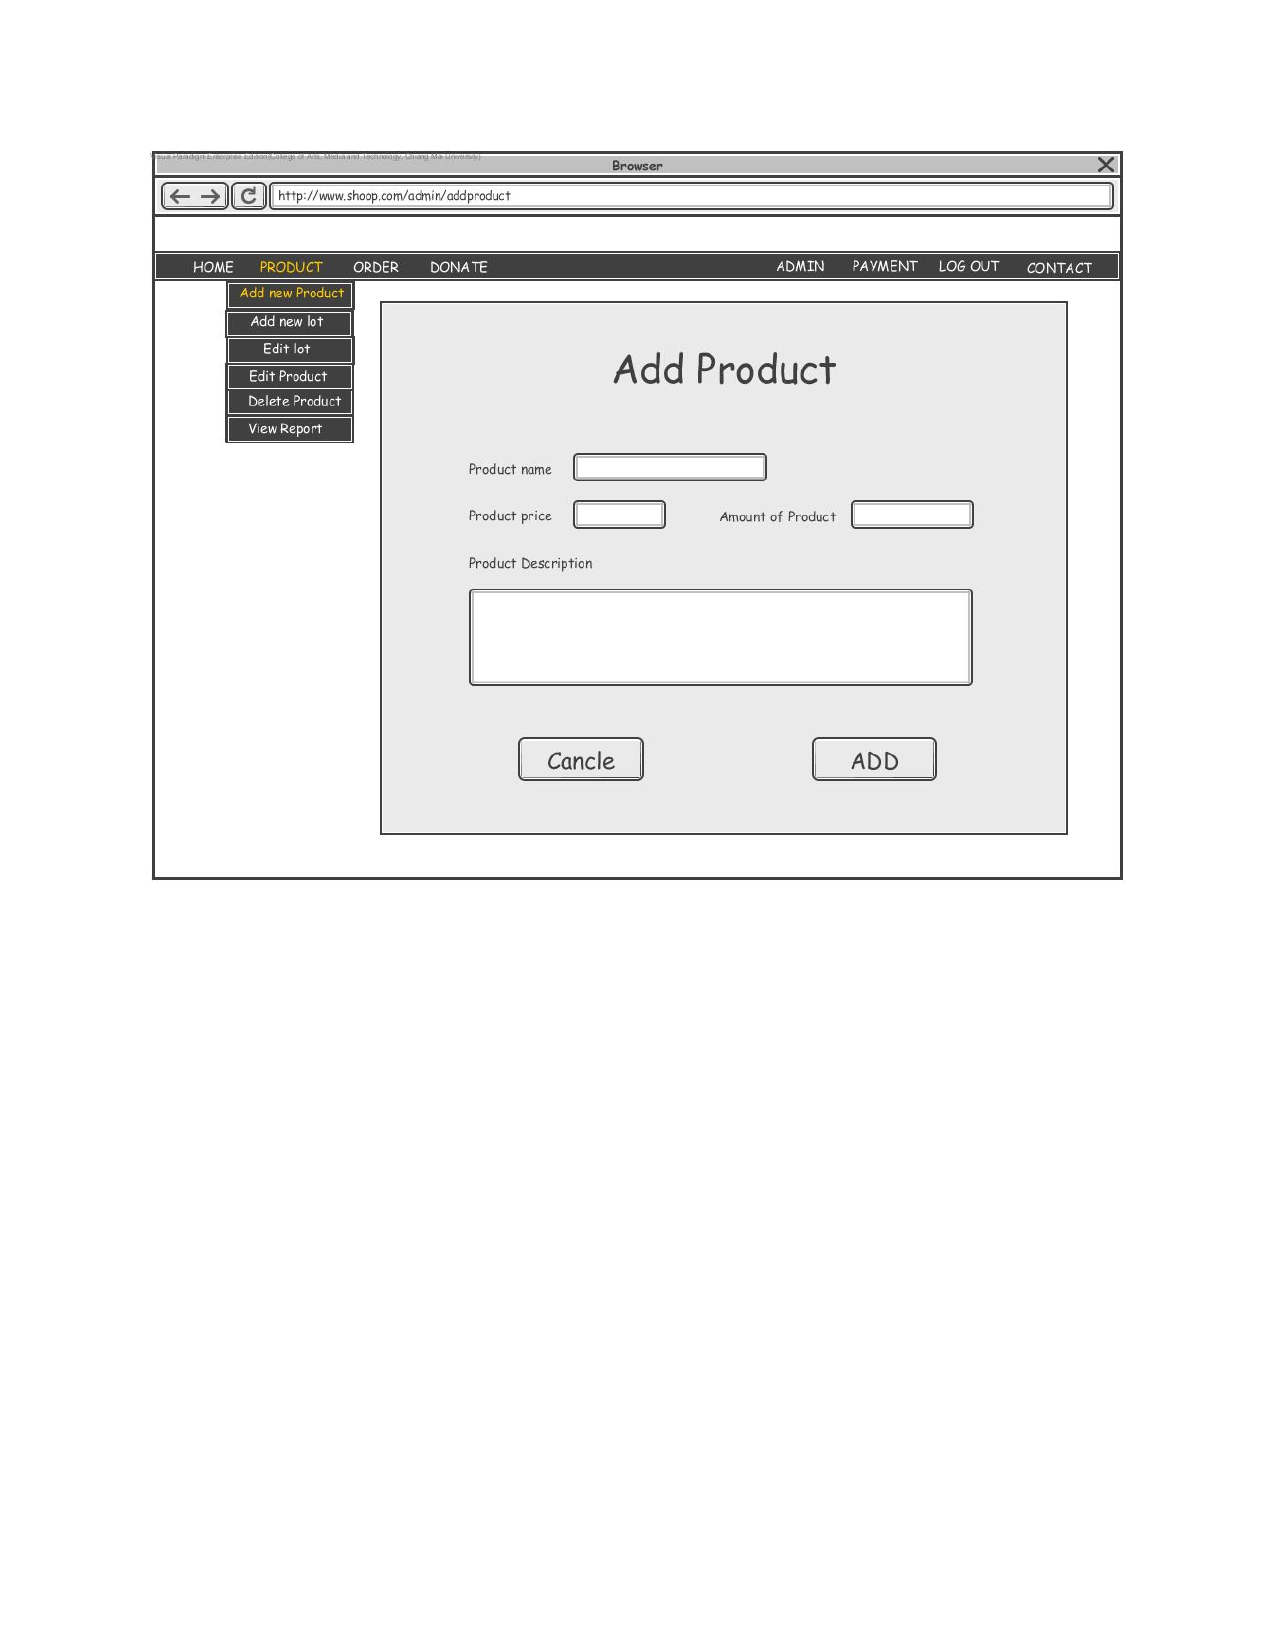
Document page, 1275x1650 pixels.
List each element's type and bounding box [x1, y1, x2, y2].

picture [150, 150, 1125, 883]
